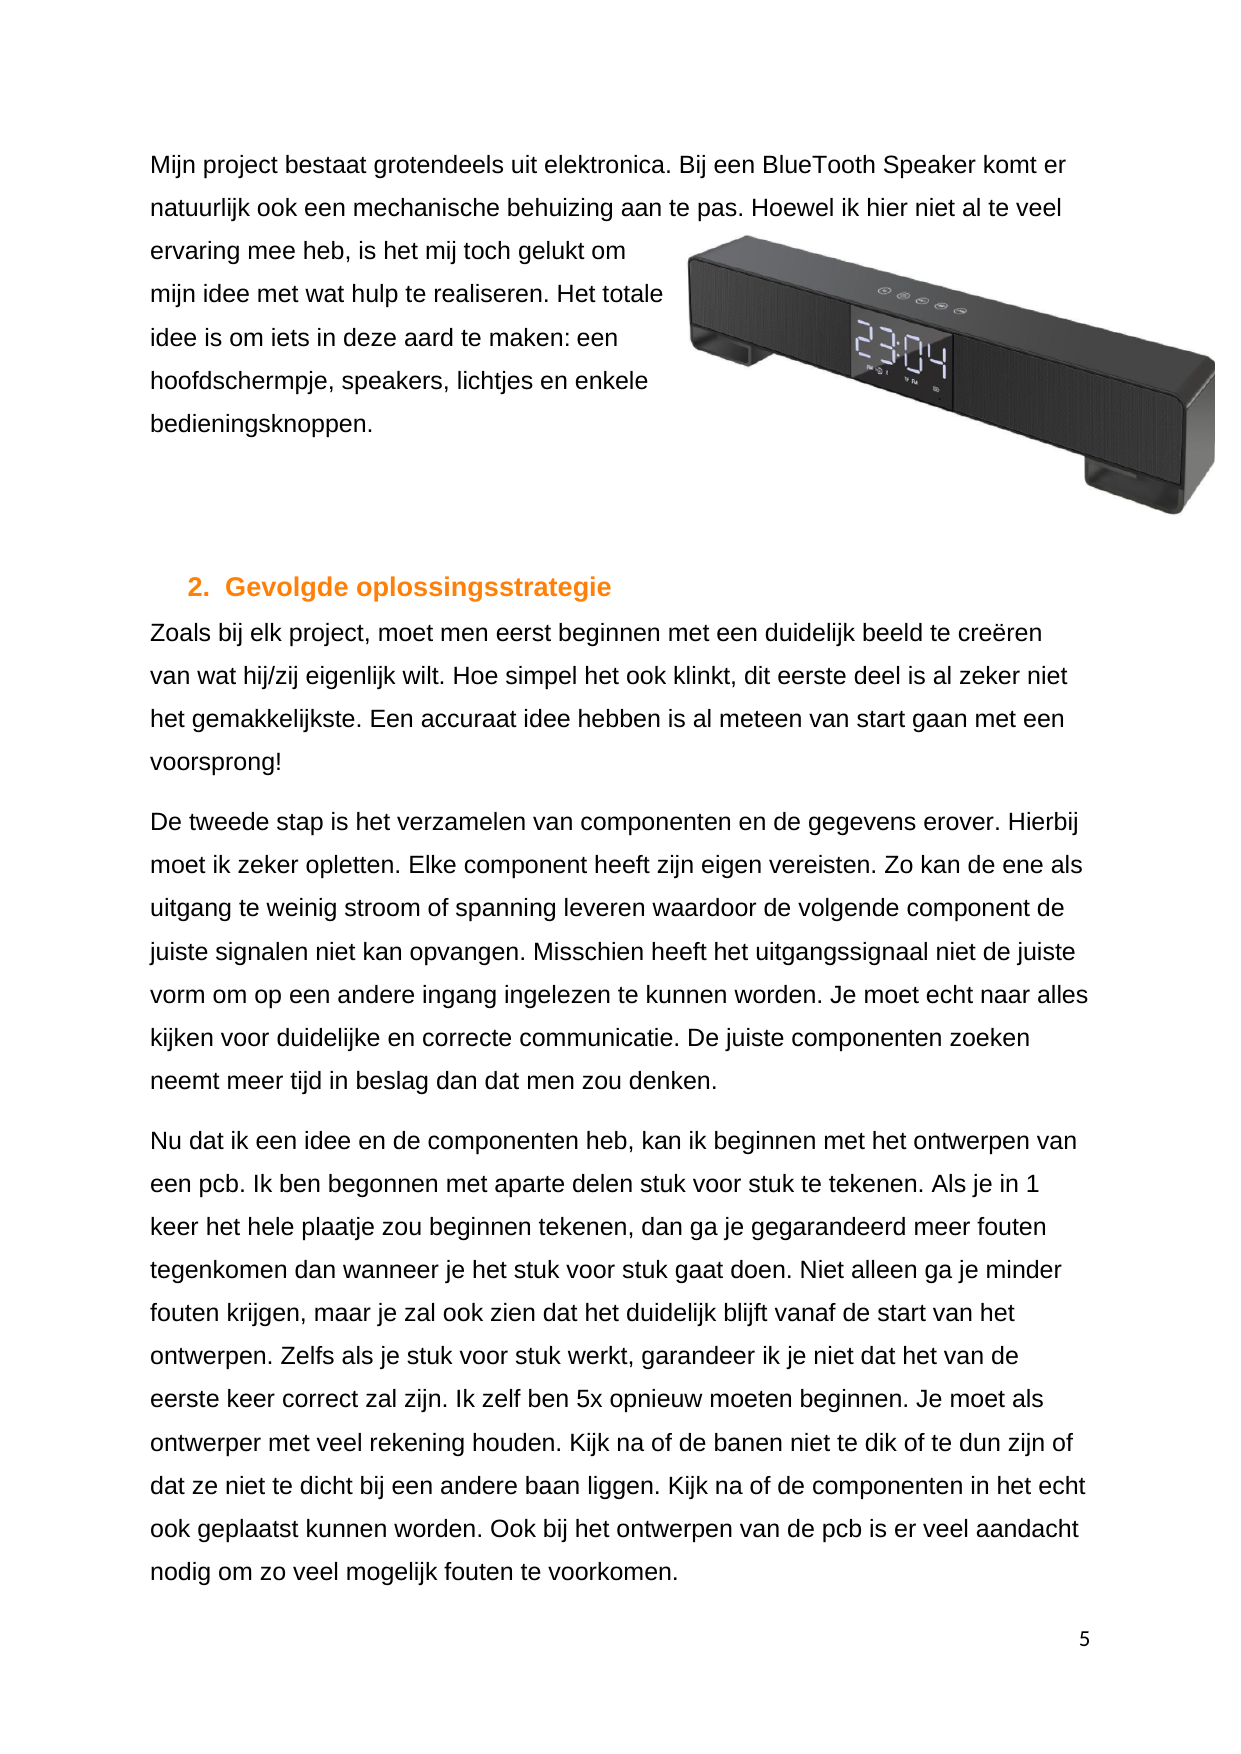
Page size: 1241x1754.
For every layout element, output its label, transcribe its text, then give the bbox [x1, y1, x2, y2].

text Mijn project bestaat grotendeels uit elektronica. Bij een BlueTooth Speaker komt er natuurlijk ook een mechanische behuizing aan te pas. Hoewel ik hier niet al te veel ervaring mee heb, is het mij toch gelukt om mijn idee met wat hulp te realiseren. Het totale idee is om iets in deze aard te maken: een hoofdschermpje, speakers, lichtjes en enkele bedieningsknoppen. [150, 150, 1090, 438]
text Nu dat ik een idee en de componenten heb, kan ik beginnen met het ontwerpen van een pcb. Ik ben begonnen met aparte delen stuk voor stuk te tekenen. Als je in 1 keer het hele plaatje zou beginnen tekenen, dan ga je gegarandeerd meer fouten tegenkomen dan wanneer je het stuk voor stuk gaat doen. Niet alleen ga je minder fouten krijgen, maar je zal ook zien dat het duidelijk blijft vanaf de start van het ontwerpen. Zelfs als je stuk voor stuk werkt, garandeer ik je niet dat het van de eerste keer correct zal zijn. Ik zelf ben 5x opnieuw moeten beginnen. Je moet als ontwerper met veel rekening houden. Kijk na of de banen niet te dik of te dun zijn of dat ze niet te dicht bij een andere baan liggen. Kijk na of de componenten in het echt ook geplaatst kunnen worden. Ook bij het ontwerpen van de pcb is er veel aandacht nodig om zo veel mogelijk fouten te voorkomen. [150, 1126, 1090, 1586]
picture [684, 230, 1215, 518]
subtitle Gevolgde oplossingsstrategie [187, 571, 1090, 602]
text De tweede stap is het verzamelen van componenten en de gegevens erover. Hierbij moet ik zeker opletten. Elke component heeft zijn eigen vereisten. Zo kan de ene als uitgang te weinig stroom of spanning leveren waardoor de volgende component de juiste signalen niet kan opvangen. Misschien heeft het uitgangssignaal niet de juiste vorm om op een andere ingang ingelezen te kunnen worden. Je moet echt naar alles kijken voor duidelijke en correcte communicatie. De juiste componenten zoeken neemt meer tijd in beslag dan dat men zou denken. [150, 807, 1090, 1094]
text Zoals bij elk project, moet men eerst beginnen met een duidelijk beeld te creëren van wat hij/zij eigenlijk wilt. Hoe simpel het ook klinkt, dit eerste deel is al zeker niet het gemakkelijkste. Een accuraat idee hebben is al meteen van start gaan met een voorsprong! [150, 618, 1090, 776]
